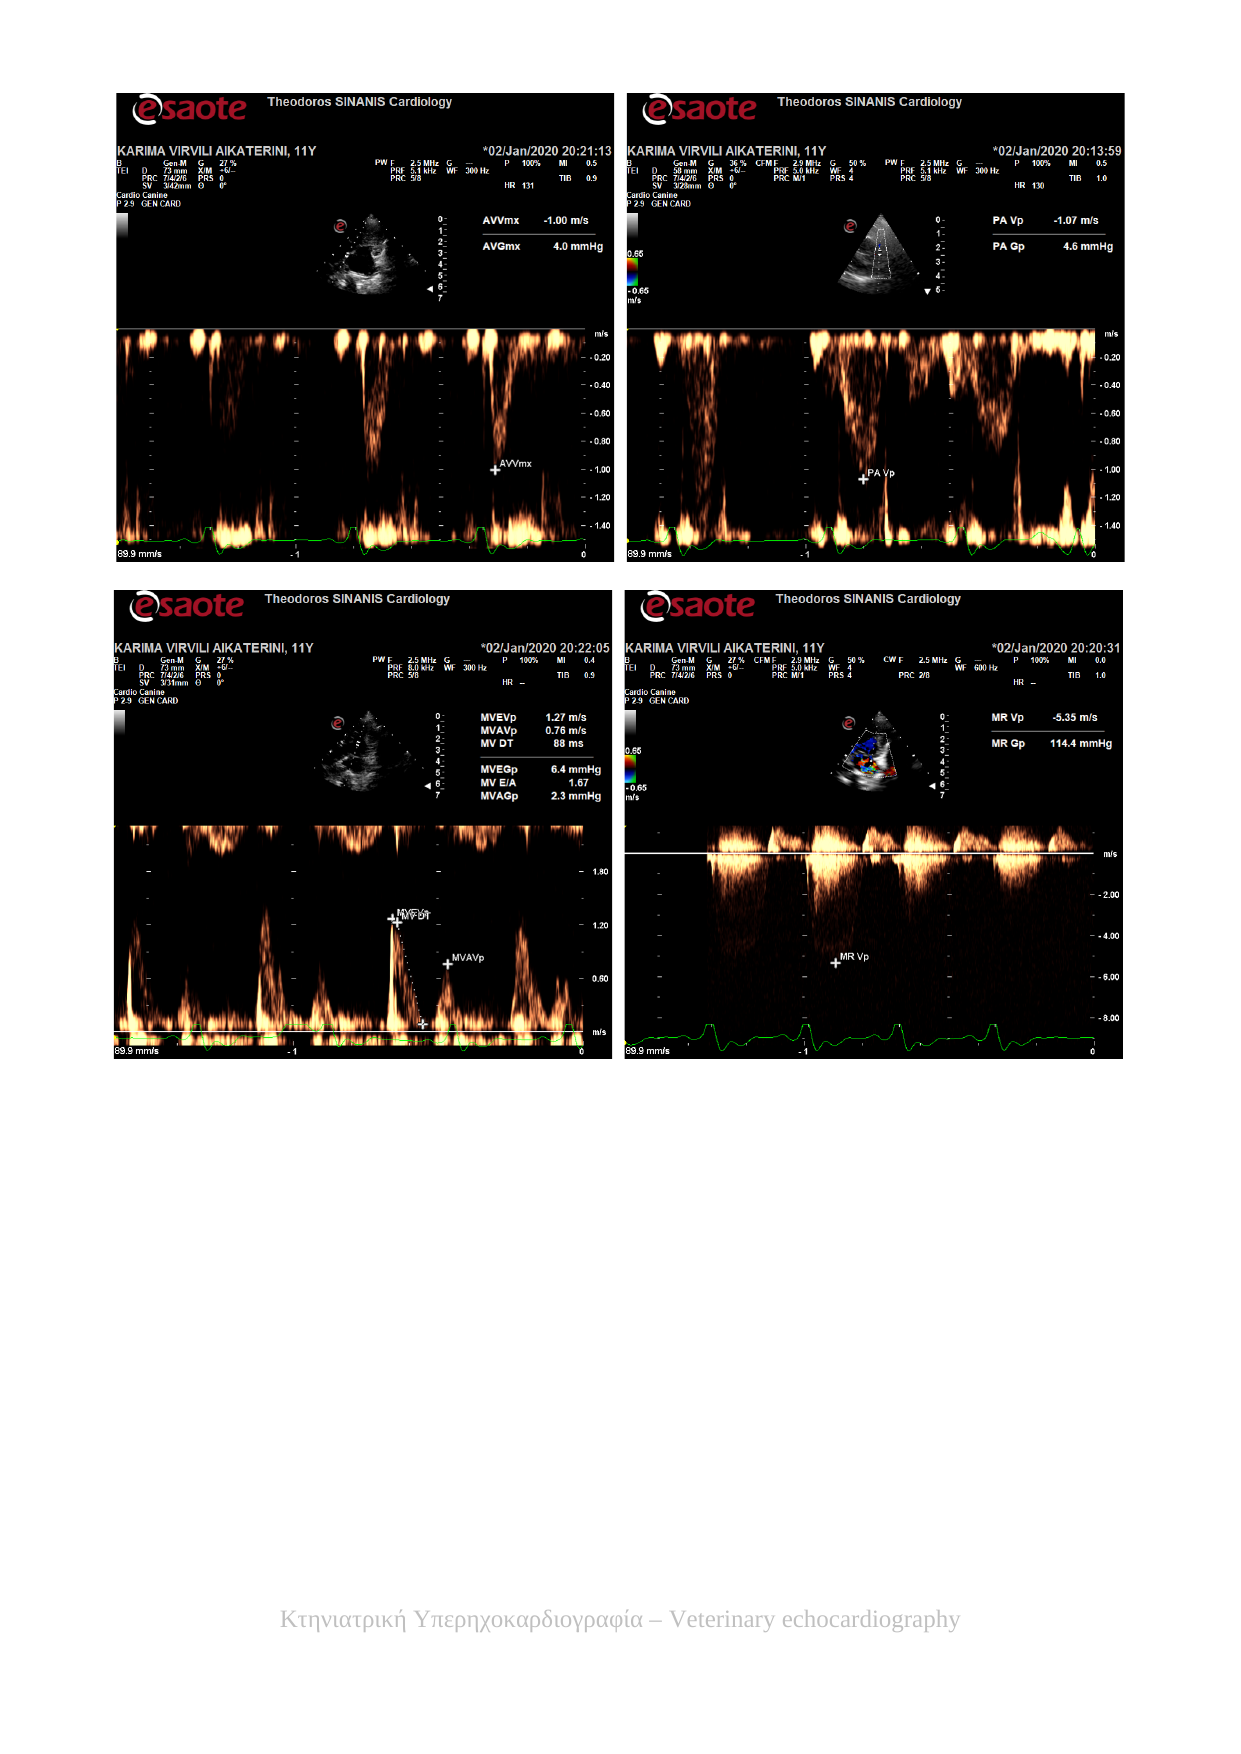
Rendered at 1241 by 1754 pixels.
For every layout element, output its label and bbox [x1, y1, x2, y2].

picture [116, 93, 615, 562]
picture [624, 590, 1123, 1059]
picture [626, 93, 1125, 562]
picture [113, 590, 613, 1059]
